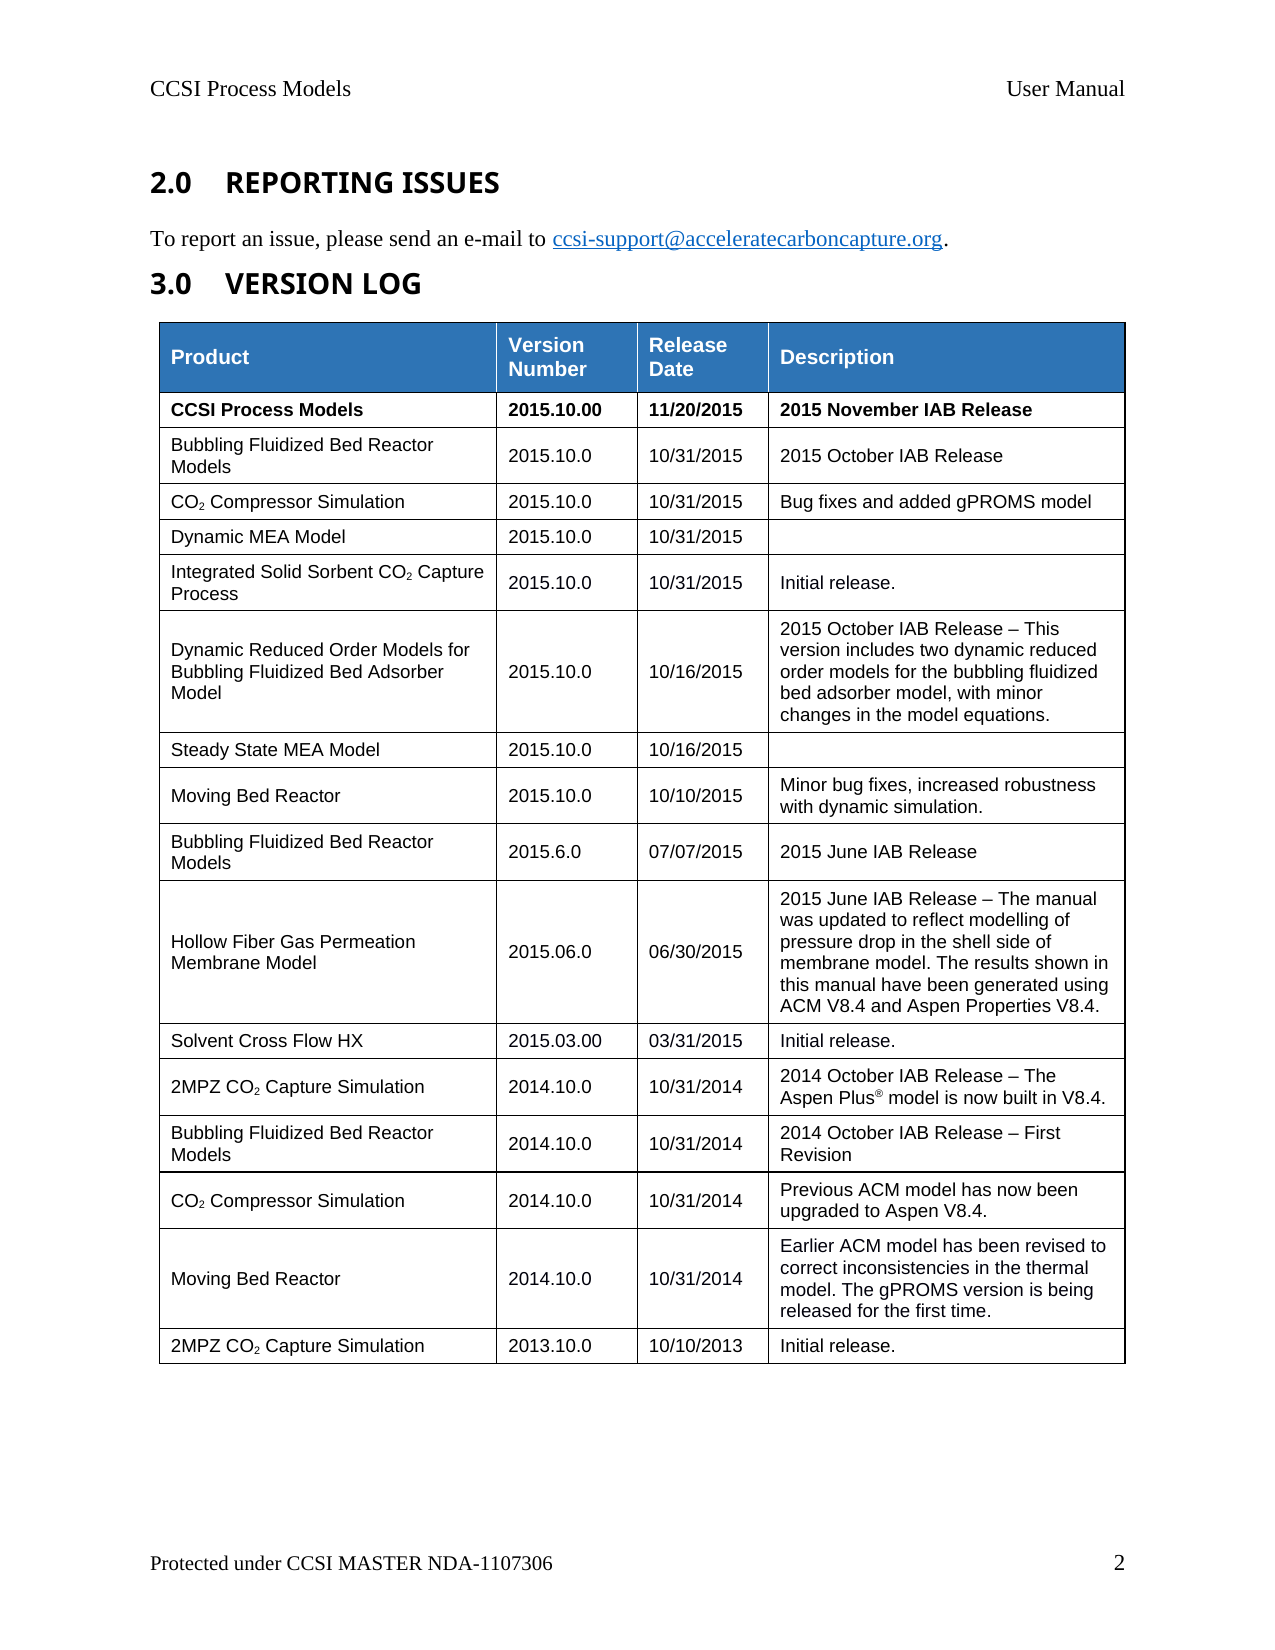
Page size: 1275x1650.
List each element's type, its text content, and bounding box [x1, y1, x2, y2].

table_cell 10/31/2015 [638, 484, 768, 518]
table_cell 10/16/2015 [638, 611, 768, 732]
table_cell 2015 November IAB Release [769, 393, 1124, 427]
table_cell 2014 October IAB Release – The Aspen Plus® model is now built in V8.4. [769, 1059, 1124, 1115]
table_cell 2015.10.0 [497, 520, 637, 553]
table_cell 2015.10.0 [497, 611, 637, 732]
table_cell Initial release. [769, 555, 1124, 610]
table_cell Earlier ACM model has been revised to correct inconsistencies in the thermal model. The gPROMS version is being released for the first time. [769, 1229, 1124, 1328]
table_cell 2015 October IAB Release – This version includes two dynamic reduced order models for the bubbling fluidized bed adsorber model, with minor changes in the model equations. [769, 611, 1124, 732]
table_cell 2015.06.0 [497, 881, 637, 1023]
table_cell Bubbling Fluidized Bed Reactor Models [160, 428, 496, 483]
table_cell 2015.10.0 [497, 733, 637, 767]
table_cell 10/31/2014 [638, 1116, 768, 1171]
table_cell Dynamic MEA Model [160, 520, 496, 553]
table_header Product [160, 323, 496, 392]
table_cell 2015.10.0 [497, 555, 637, 610]
table_cell Moving Bed Reactor [160, 768, 496, 823]
table_cell 10/31/2014 [638, 1173, 768, 1228]
table_header Release Date [638, 323, 768, 392]
table_cell 2MPZ CO2 Capture Simulation [160, 1059, 496, 1115]
table_cell 2015.10.0 [497, 484, 637, 518]
table_cell 2015 June IAB Release – The manual was updated to reflect modelling of pressure drop in the shell side of membrane model. The results shown in this manual have been generated using ACM V8.4 and Aspen Properties V8.4. [769, 881, 1124, 1023]
text To report an issue, please send an e-mail to ccsi-support@acceleratecarboncapture.org. [150, 225, 1125, 251]
table_cell 11/20/2015 [638, 393, 768, 427]
table_cell [769, 520, 1124, 553]
table_cell 2015.10.0 [497, 768, 637, 823]
table_cell Initial release. [769, 1329, 1124, 1363]
table_cell 2014.10.0 [497, 1059, 637, 1115]
table_cell Dynamic Reduced Order Models for Bubbling Fluidized Bed Adsorber Model [160, 611, 496, 732]
table_cell 2014 October IAB Release – First Revision [769, 1116, 1124, 1171]
table_cell 10/16/2015 [638, 733, 768, 767]
table_cell Steady State MEA Model [160, 733, 496, 767]
table_cell Bug fixes and added gPROMS model [769, 484, 1124, 518]
table_cell 10/10/2015 [638, 768, 768, 823]
table_cell 10/31/2014 [638, 1059, 768, 1115]
table_cell 10/31/2014 [638, 1229, 768, 1328]
table_cell [769, 733, 1124, 767]
table_cell 06/30/2015 [638, 881, 768, 1023]
table_cell CO2 Compressor Simulation [160, 484, 496, 518]
table_cell CO2 Compressor Simulation [160, 1173, 496, 1228]
table_cell Initial release. [769, 1024, 1124, 1058]
table_cell CCSI Process Models [160, 393, 496, 427]
table_cell Solvent Cross Flow HX [160, 1024, 496, 1058]
table_cell 2014.10.0 [497, 1173, 637, 1228]
table_cell 10/31/2015 [638, 520, 768, 553]
table_cell 2015 June IAB Release [769, 824, 1124, 880]
table_cell 2015.10.00 [497, 393, 637, 427]
table_cell 2014.10.0 [497, 1229, 637, 1328]
subtitle Reporting Issues [150, 162, 1125, 202]
table_cell 2MPZ CO2 Capture Simulation [160, 1329, 496, 1363]
table_cell Bubbling Fluidized Bed Reactor Models [160, 824, 496, 880]
table_cell Minor bug fixes, increased robustness with dynamic simulation. [769, 768, 1124, 823]
table_cell Bubbling Fluidized Bed Reactor Models [160, 1116, 496, 1171]
table_header Version Number [497, 323, 637, 392]
table_cell Integrated Solid Sorbent CO2 Capture Process [160, 555, 496, 610]
table_cell 07/07/2015 [638, 824, 768, 880]
table_cell 03/31/2015 [638, 1024, 768, 1058]
table_cell 10/31/2015 [638, 555, 768, 610]
table_cell Previous ACM model has now been upgraded to Aspen V8.4. [769, 1173, 1124, 1228]
table_cell 2015 October IAB Release [769, 428, 1124, 483]
table_cell 2015.03.00 [497, 1024, 637, 1058]
subtitle Version Log [150, 264, 1125, 303]
table_cell Moving Bed Reactor [160, 1229, 496, 1328]
table_cell 2013.10.0 [497, 1329, 637, 1363]
table_cell 2015.10.0 [497, 428, 637, 483]
table_cell 10/31/2015 [638, 428, 768, 483]
table_cell 2014.10.0 [497, 1116, 637, 1171]
table_cell 10/10/2013 [638, 1329, 768, 1363]
table_header Description [769, 323, 1124, 392]
table_cell Hollow Fiber Gas Permeation Membrane Model [160, 881, 496, 1023]
table_cell 2015.6.0 [497, 824, 637, 880]
